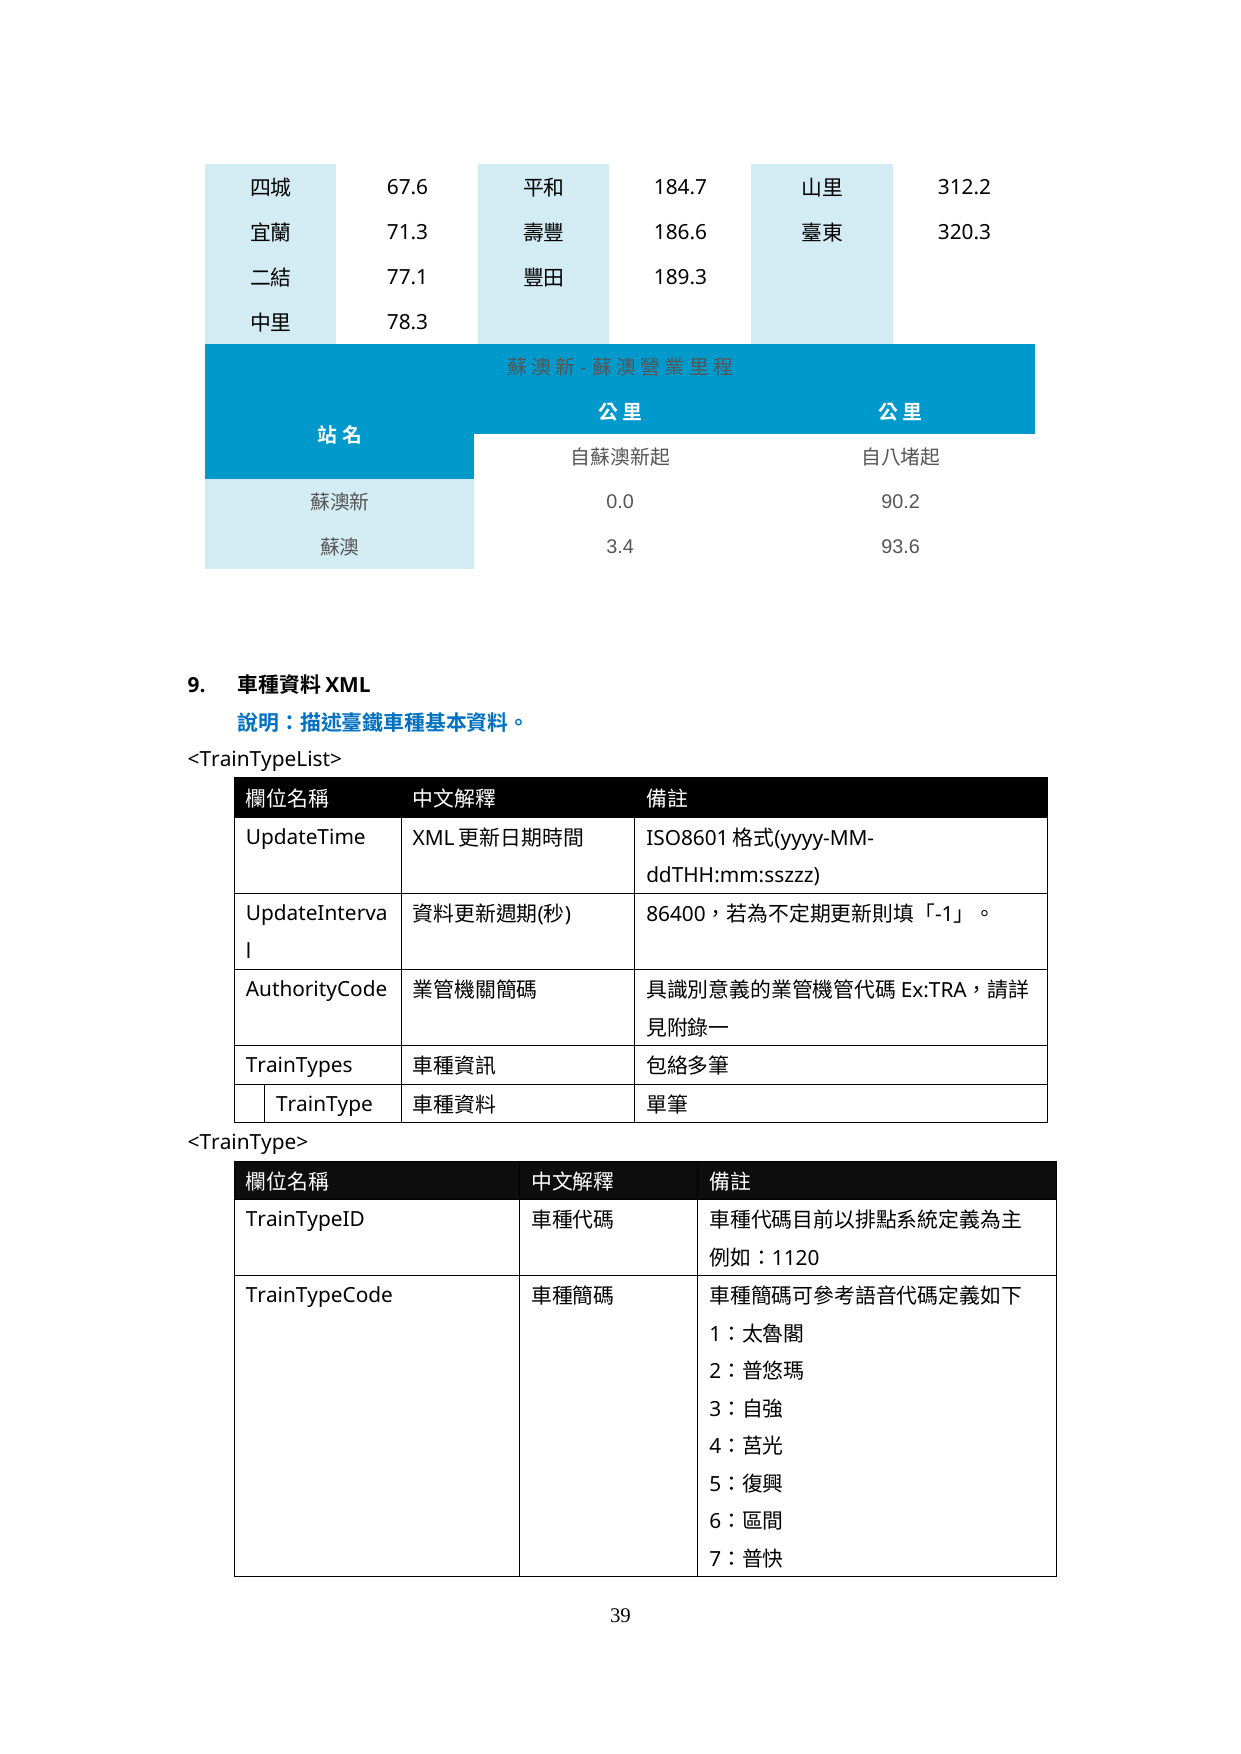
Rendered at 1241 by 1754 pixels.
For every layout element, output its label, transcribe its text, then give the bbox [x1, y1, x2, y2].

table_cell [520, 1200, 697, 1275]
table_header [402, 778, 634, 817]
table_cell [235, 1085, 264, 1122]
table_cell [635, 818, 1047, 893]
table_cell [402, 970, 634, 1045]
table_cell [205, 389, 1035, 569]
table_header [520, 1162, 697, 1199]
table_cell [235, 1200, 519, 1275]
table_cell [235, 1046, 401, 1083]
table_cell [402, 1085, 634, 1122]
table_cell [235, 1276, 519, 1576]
list 說明：描述臺鐵車種基本資料。 [237, 702, 1053, 739]
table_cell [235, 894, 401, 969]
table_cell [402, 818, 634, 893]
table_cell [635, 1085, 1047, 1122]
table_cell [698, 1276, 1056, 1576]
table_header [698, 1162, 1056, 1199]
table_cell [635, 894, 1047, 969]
text <TrainTypeList> [187, 739, 1053, 777]
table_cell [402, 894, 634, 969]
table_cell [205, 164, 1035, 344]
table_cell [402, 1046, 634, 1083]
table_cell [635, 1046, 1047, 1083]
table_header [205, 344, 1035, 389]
list 車種資料XML [187, 664, 1053, 702]
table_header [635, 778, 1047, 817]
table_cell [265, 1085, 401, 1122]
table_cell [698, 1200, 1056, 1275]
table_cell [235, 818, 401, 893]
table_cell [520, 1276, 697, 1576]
text <TrainType> [187, 1123, 1053, 1161]
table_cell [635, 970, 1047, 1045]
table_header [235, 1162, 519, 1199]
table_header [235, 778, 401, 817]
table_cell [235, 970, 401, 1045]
